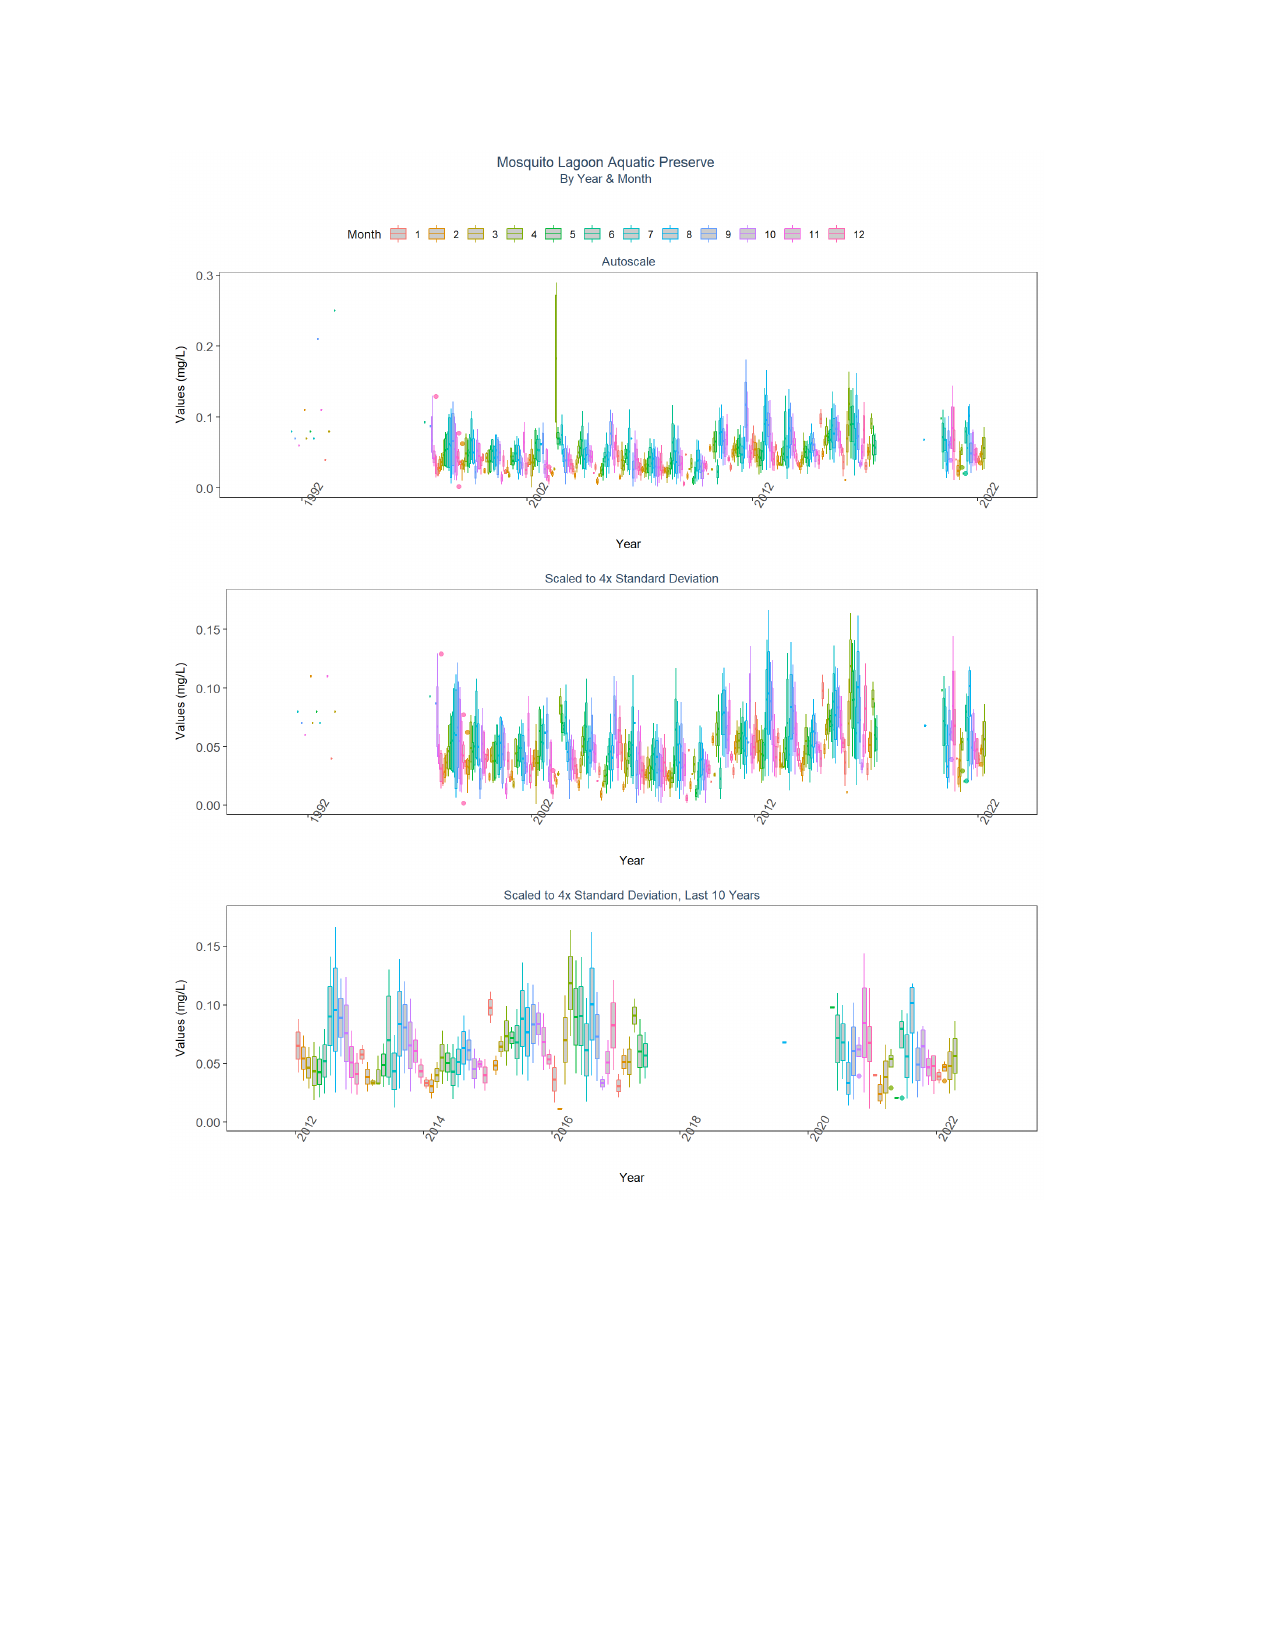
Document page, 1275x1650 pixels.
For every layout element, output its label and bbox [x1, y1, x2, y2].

picture [168, 150, 1044, 1200]
